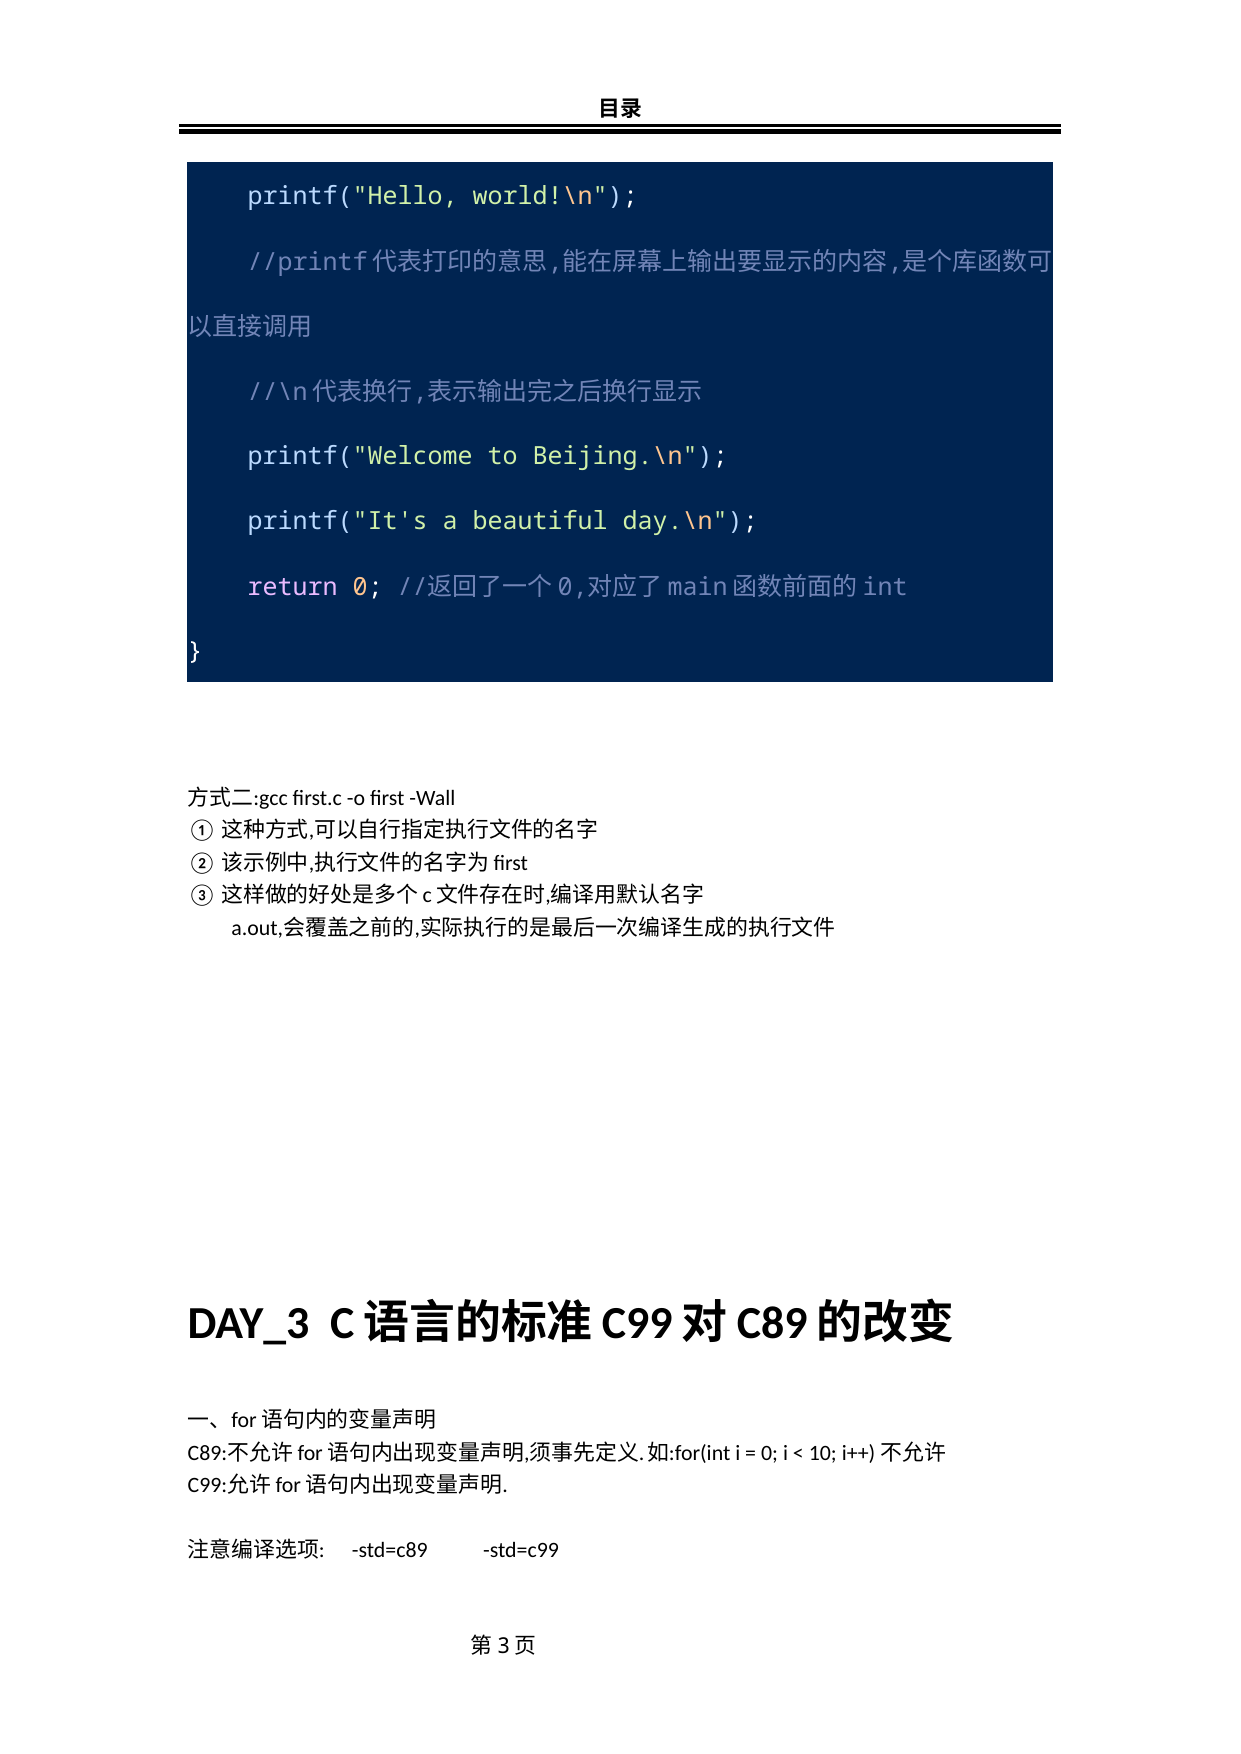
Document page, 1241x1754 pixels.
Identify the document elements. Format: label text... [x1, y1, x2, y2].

text ②该示例中,执行文件的名字为first [187, 844, 1053, 877]
text printf("Welcome to Beijing.\n"); [187, 422, 1053, 487]
text ③这样做的好处是多个c文件存在时,编译用默认名字 [187, 877, 1053, 909]
text C89:不允许for语句内出现变量声明,须事先定义. 如:for(int i = 0; i < 10; i++) 不允许 [187, 1434, 1053, 1467]
text 一、for语句内的变量声明 [187, 1402, 1053, 1434]
text return 0; //返回了一个0,对应了main函数前面的int [187, 552, 1053, 617]
text ①这种方式,可以自行指定执行文件的名字 [187, 812, 1053, 844]
text //printf代表打印的意思,能在屏幕上输出要显示的内容,是个库函数可以直接调用 [187, 227, 1053, 357]
text printf("Hello, world!\n"); [187, 162, 1053, 227]
text //\n代表换行,表示输出完之后换行显示 [187, 357, 1053, 422]
text 方式二:gcc first.c -o first -Wall [187, 779, 1053, 812]
text C99:允许for语句内出现变量声明. [187, 1467, 1053, 1499]
list a.out,会覆盖之前的,实际执行的是最后一次编译生成的执行文件 [231, 909, 1053, 942]
subtitle DAY_3 C语言的标准C99对C89的改变 [187, 1270, 1053, 1367]
text } [187, 617, 1053, 682]
text 注意编译选项: -std=c89 -std=c99 [187, 1532, 1053, 1564]
text printf("It's a beautiful day.\n"); [187, 487, 1053, 552]
